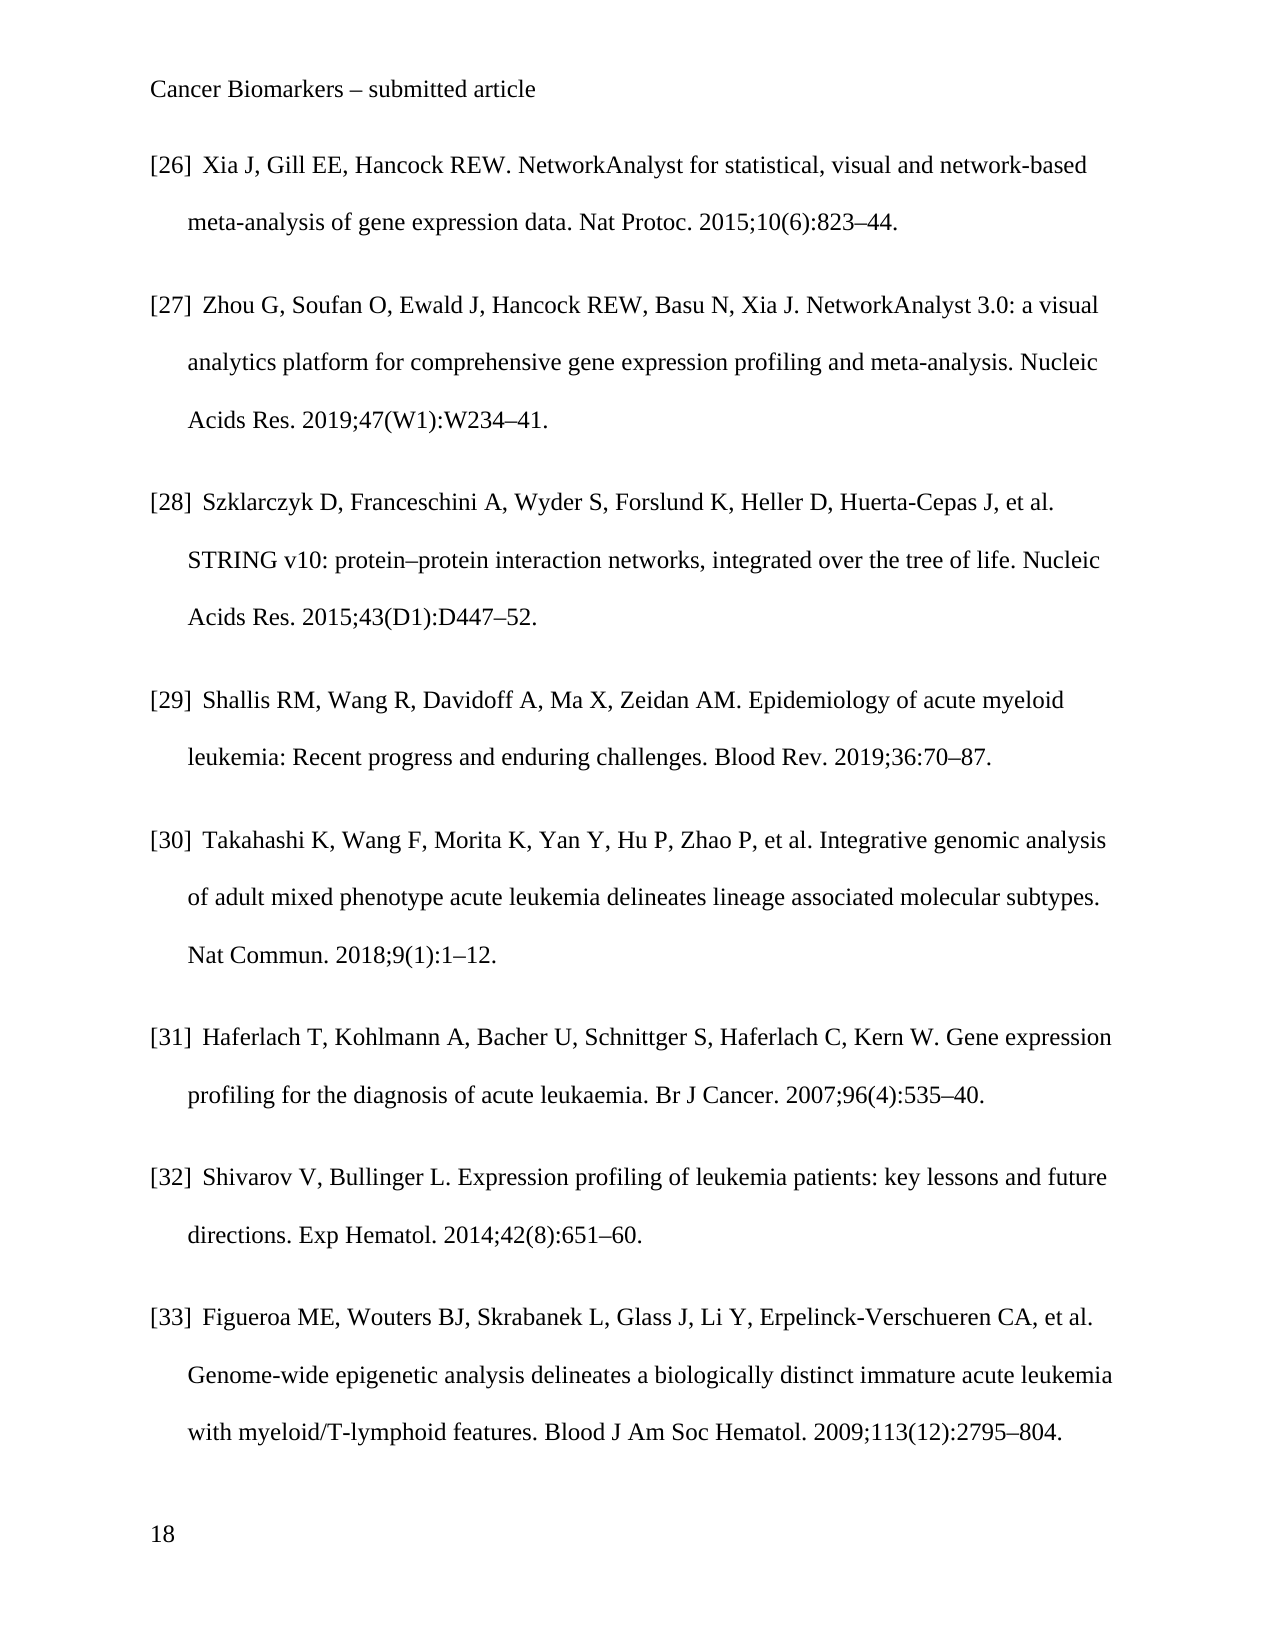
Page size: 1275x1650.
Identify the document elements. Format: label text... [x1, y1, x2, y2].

list Haferlach T, Kohlmann A, Bacher U, Schnittger S, Haferlach C, Kern W. Gene expression profiling for the diagnosis of acute leukaemia. Br J Cancer. 2007;96(4):535–40. [150, 1022, 1125, 1109]
list Xia J, Gill EE, Hancock REW. NetworkAnalyst for statistical, visual and network-based meta-analysis of gene expression data. Nat Protoc. 2015;10(6):823–44. [150, 150, 1125, 236]
list Figueroa ME, Wouters BJ, Skrabanek L, Glass J, Li Y, Erpelinck-Verschueren CA, et al. Genome-wide epigenetic analysis delineates a biologically distinct immature acute leukemia with myeloid/T-lymphoid features. Blood J Am Soc Hematol. 2009;113(12):2795–804. [150, 1302, 1125, 1446]
list Szklarczyk D, Franceschini A, Wyder S, Forslund K, Heller D, Huerta-Cepas J, et al. STRING v10: protein–protein interaction networks, integrated over the tree of life. Nucleic Acids Res. 2015;43(D1):D447–52. [150, 487, 1125, 631]
list Zhou G, Soufan O, Ewald J, Hancock REW, Basu N, Xia J. NetworkAnalyst 3.0: a visual analytics platform for comprehensive gene expression profiling and meta-analysis. Nucleic Acids Res. 2019;47(W1):W234–41. [150, 290, 1125, 434]
list Shallis RM, Wang R, Davidoff A, Ma X, Zeidan AM. Epidemiology of acute myeloid leukemia: Recent progress and enduring challenges. Blood Rev. 2019;36:70–87. [150, 685, 1125, 771]
list Shivarov V, Bullinger L. Expression profiling of leukemia patients: key lessons and future directions. Exp Hematol. 2014;42(8):651–60. [150, 1162, 1125, 1249]
list Takahashi K, Wang F, Morita K, Yan Y, Hu P, Zhao P, et al. Integrative genomic analysis of adult mixed phenotype acute leukemia delineates lineage associated molecular subtypes. Nat Commun. 2018;9(1):1–12. [150, 825, 1125, 969]
